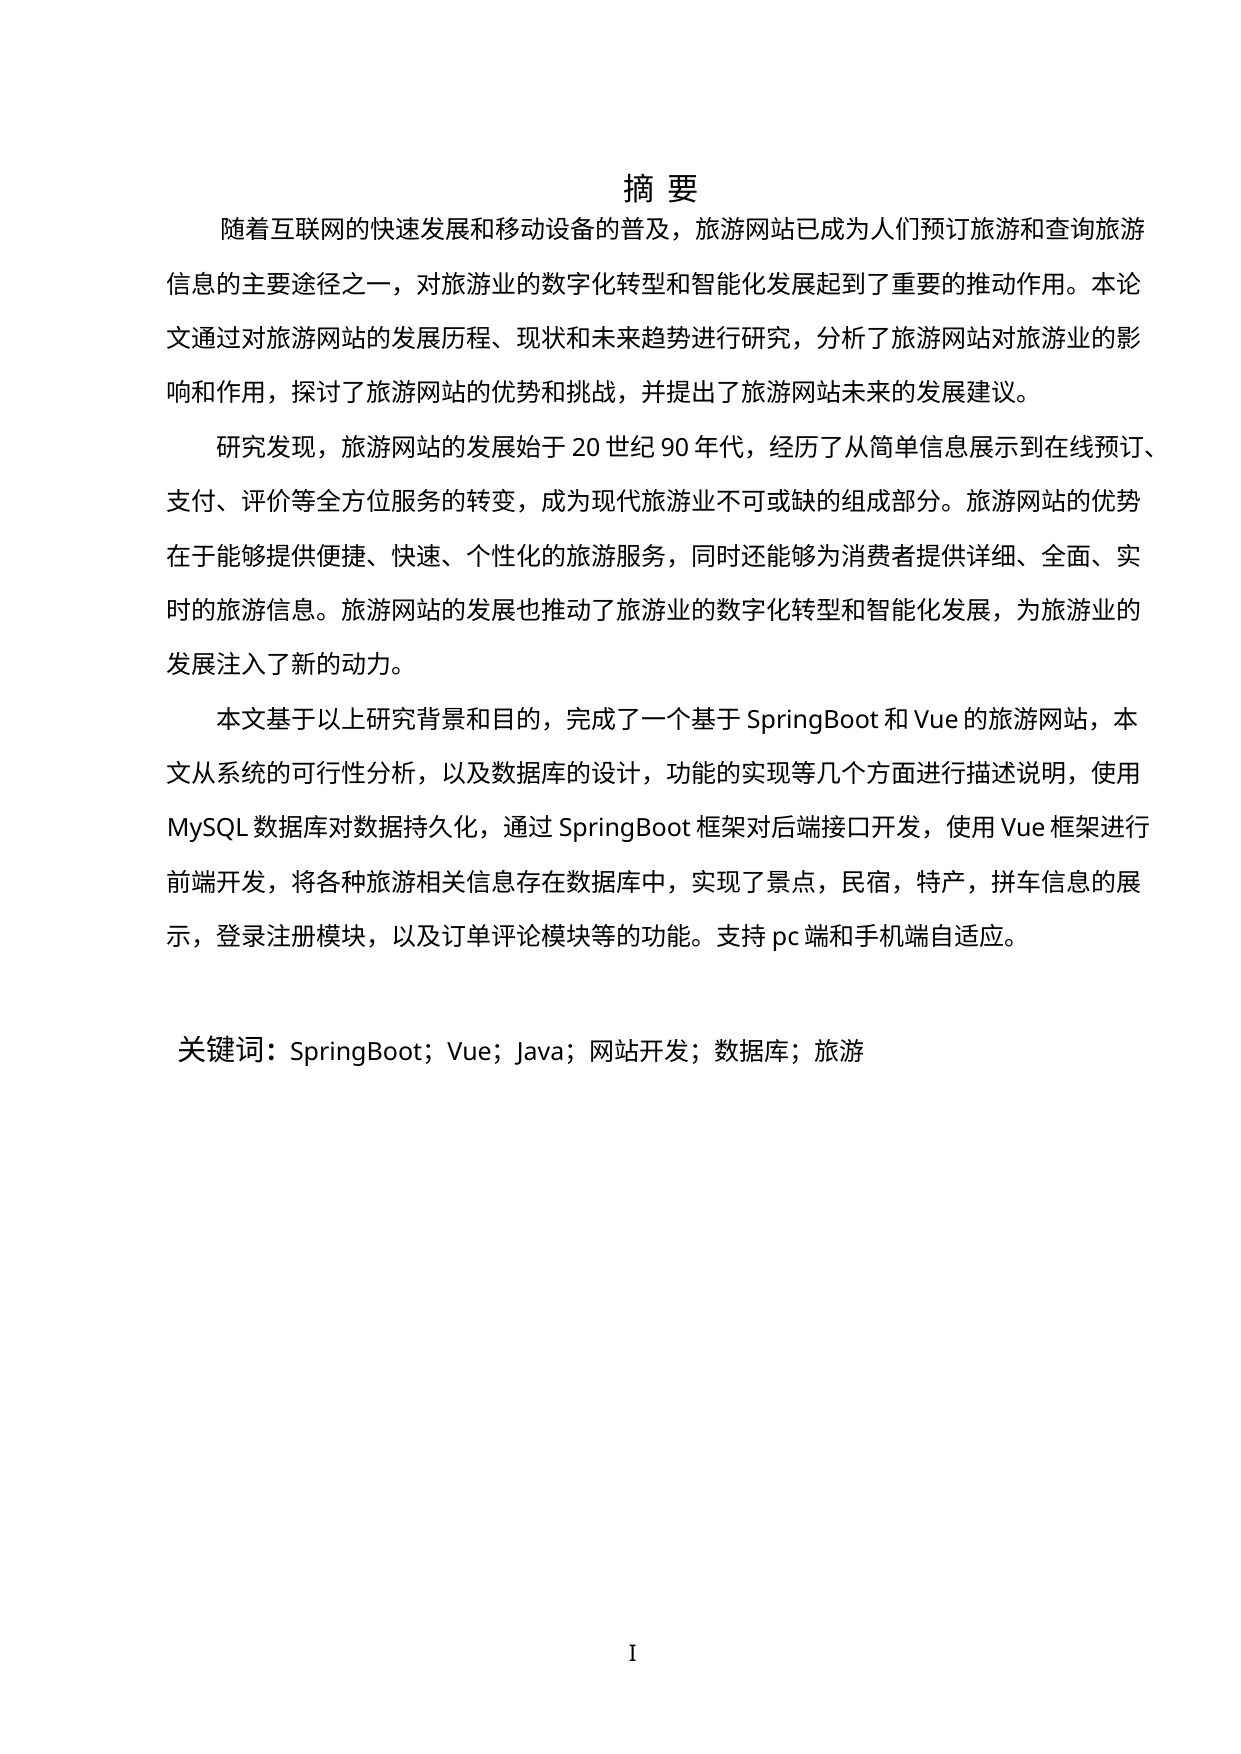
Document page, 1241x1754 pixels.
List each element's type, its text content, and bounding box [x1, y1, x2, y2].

text 关键词：SpringBoot；Vue；Java；网站开发；数据库；旅游 [177, 1027, 1155, 1069]
text 研究发现，旅游网站的发展始于20世纪90年代，经历了从简单信息展示到在线预订、支付、评价等全方位服务的转变，成为现代旅游业不可或缺的组成部分。旅游网站的优势在于能够提供便捷、快速、个性化的旅游服务，同时还能够为消费者提供详细、全面、实时的旅游信息。旅游网站的发展也推动了旅游业的数字化转型和智能化发展，为旅游业的发展注入了新的动力。 [167, 427, 1155, 681]
text 随着互联网的快速发展和移动设备的普及，旅游网站已成为人们预订旅游和查询旅游信息的主要途径之一，对旅游业的数字化转型和智能化发展起到了重要的推动作用。本论文通过对旅游网站的发展历程、现状和未来趋势进行研究，分析了旅游网站对旅游业的影响和作用，探讨了旅游网站的优势和挑战，并提出了旅游网站未来的发展建议。 [167, 210, 1155, 409]
text 摘 要 [167, 164, 1155, 210]
text 本文基于以上研究背景和目的，完成了一个基于SpringBoot和Vue的旅游网站，本文从系统的可行性分析，以及数据库的设计，功能的实现等几个方面进行描述说明，使用MySQL数据库对数据持久化，通过SpringBoot框架对后端接口开发，使用Vue框架进行前端开发，将各种旅游相关信息存在数据库中，实现了景点，民宿，特产，拼车信息的展示，登录注册模块，以及订单评论模块等的功能。支持pc端和手机端自适应。 [167, 699, 1155, 953]
